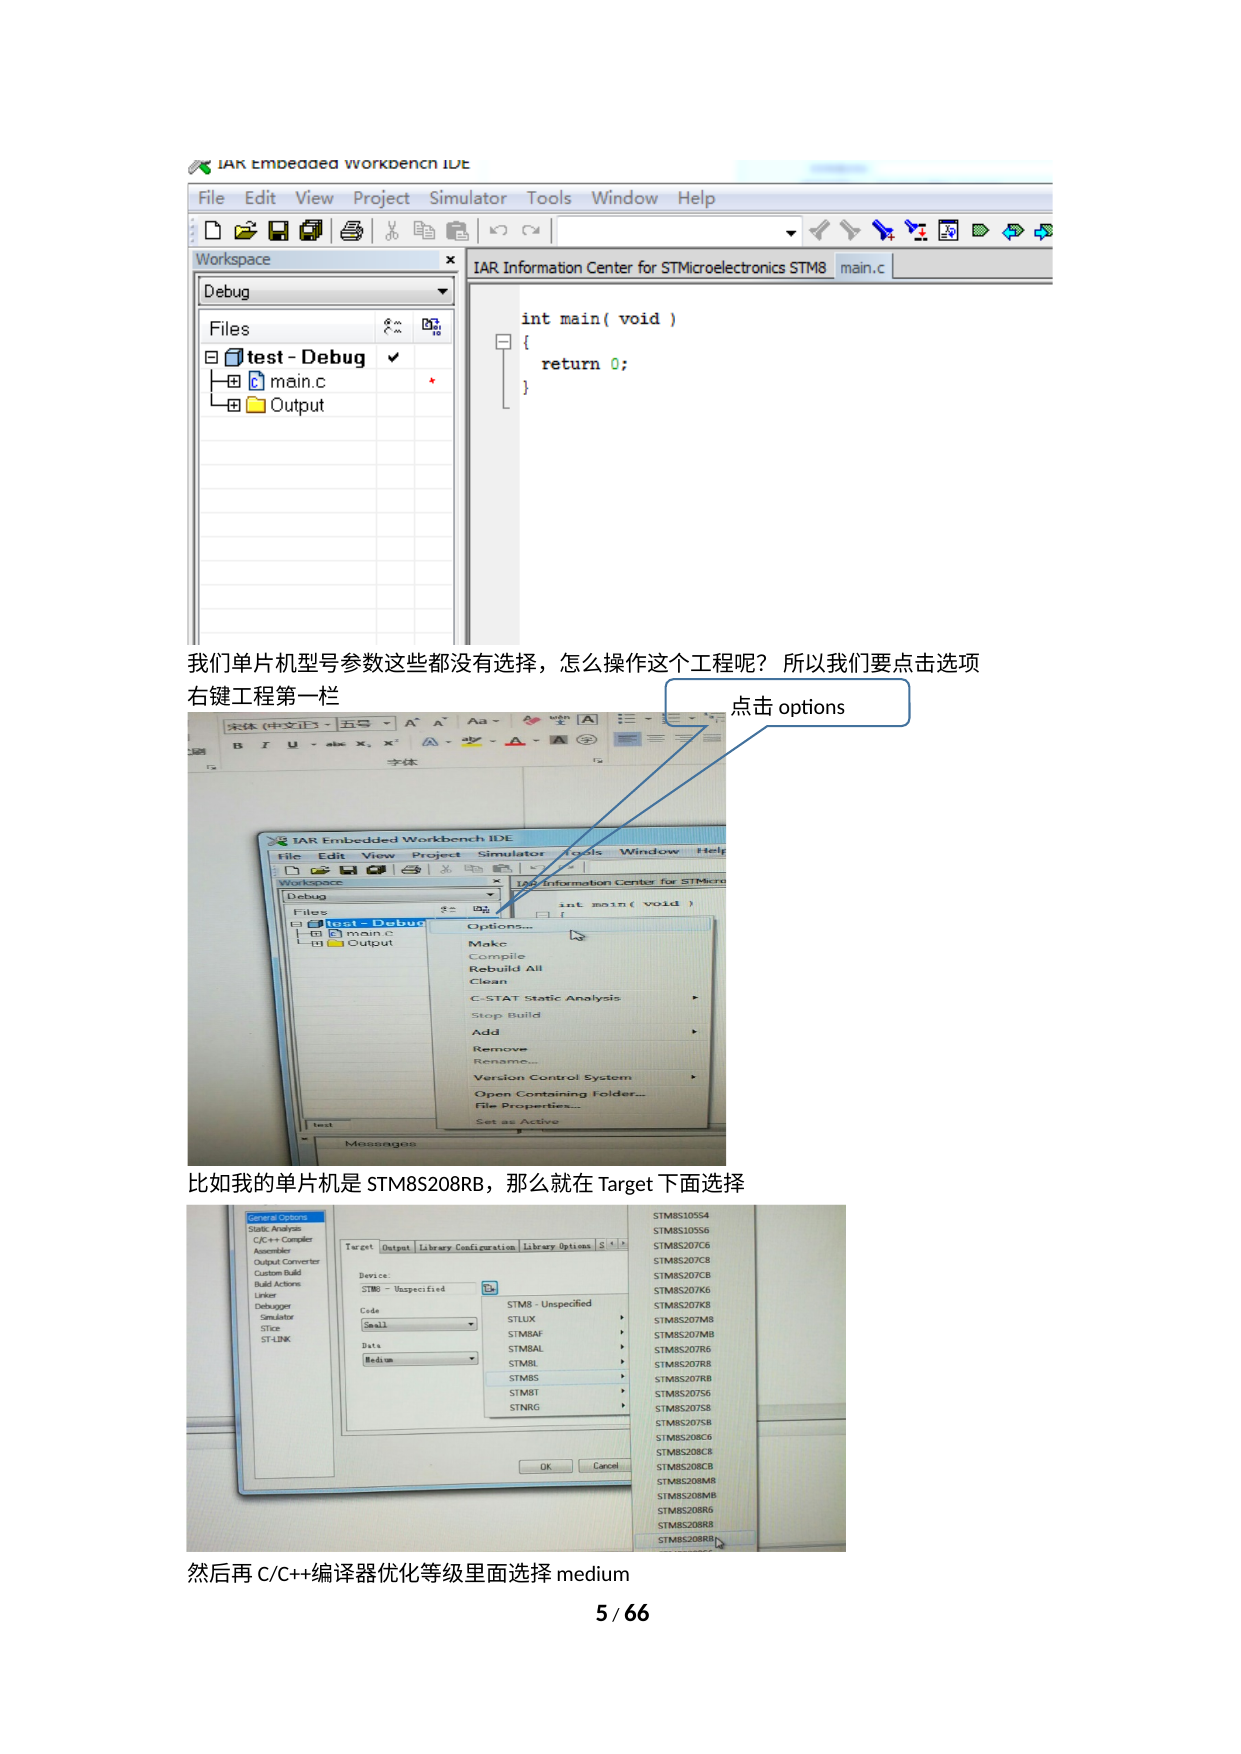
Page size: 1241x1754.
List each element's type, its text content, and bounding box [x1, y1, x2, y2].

text 右键工程第一栏 [187, 678, 670, 711]
text 右键工程第一栏 [906, 678, 1053, 711]
picture [187, 160, 1053, 645]
text 右键工程第一栏 [667, 681, 908, 711]
text 我们单片机型号参数这些都没有选择，怎么操作这个工程呢？ 所以我们要点击选项 [187, 646, 1053, 678]
picture [520, 712, 727, 895]
picture [187, 712, 727, 1166]
picture [187, 1205, 846, 1552]
text 然后再C/C++编译器优化等级里面选择medium [187, 1556, 1053, 1588]
text 比如我的单片机是STM8S208RB，那么就在Target下面选择 [187, 1166, 1053, 1198]
